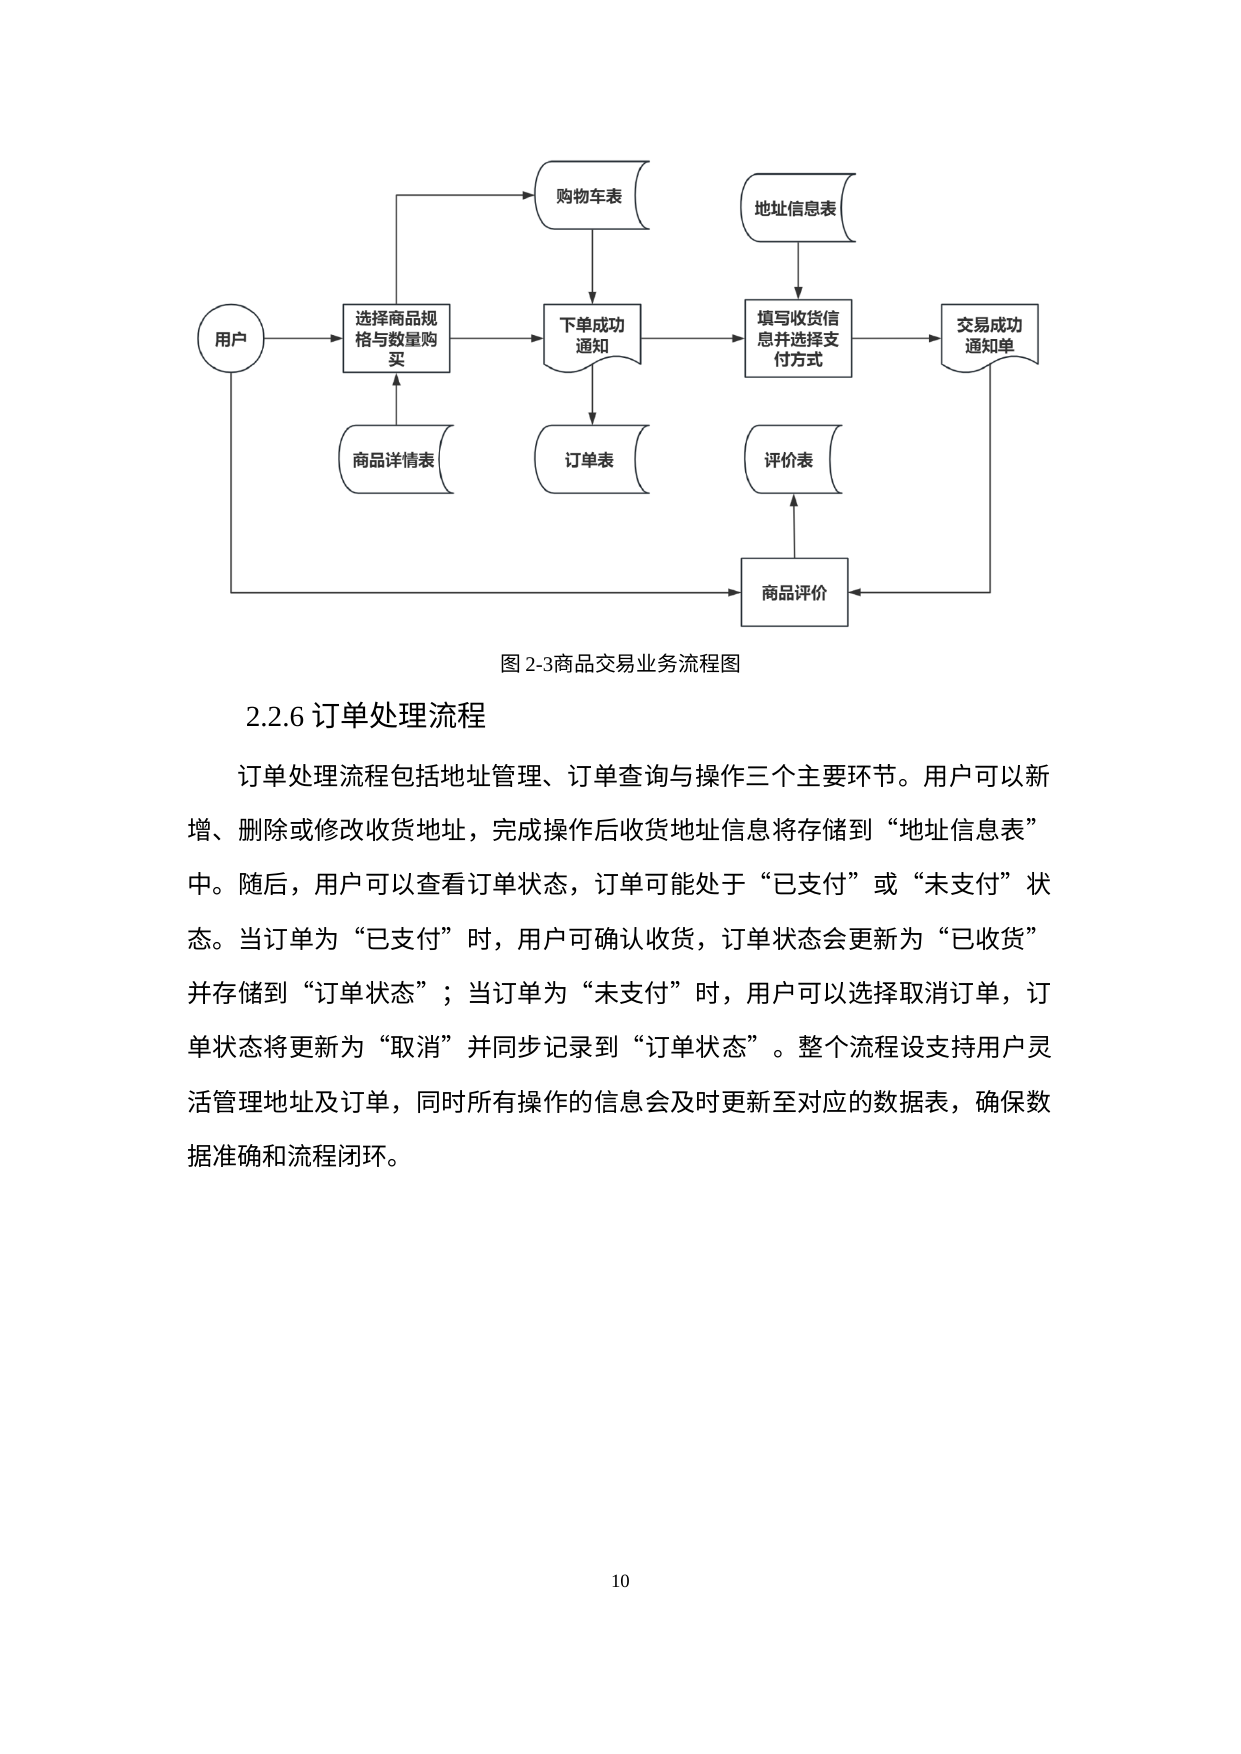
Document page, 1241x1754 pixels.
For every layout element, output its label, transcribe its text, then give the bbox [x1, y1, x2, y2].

text 图 2-3商品交易业务流程图 [187, 648, 1053, 677]
picture [187, 150, 1053, 648]
subtitle 订单处理流程 [187, 692, 1053, 735]
text 订单处理流程包括地址管理、订单查询与操作三个主要环节。用户可以新增、删除或修改收货地址，完成操作后收货地址信息将存储到“地址信息表”中。随后，用户可以查看订单状态，订单可能处于“已支付”或“未支付”状态。当订单为“已支付”时，用户可确认收货，订单状态会更新为“已收货”并存储到“订单状态”；当订单为“未支付”时，用户可以选择取消订单，订单状态将更新为“取消”并同步记录到“订单状态”。整个流程设支持用户灵活管理地址及订单，同时所有操作的信息会及时更新至对应的数据表，确保数据准确和流程闭环。 [187, 756, 1053, 1173]
